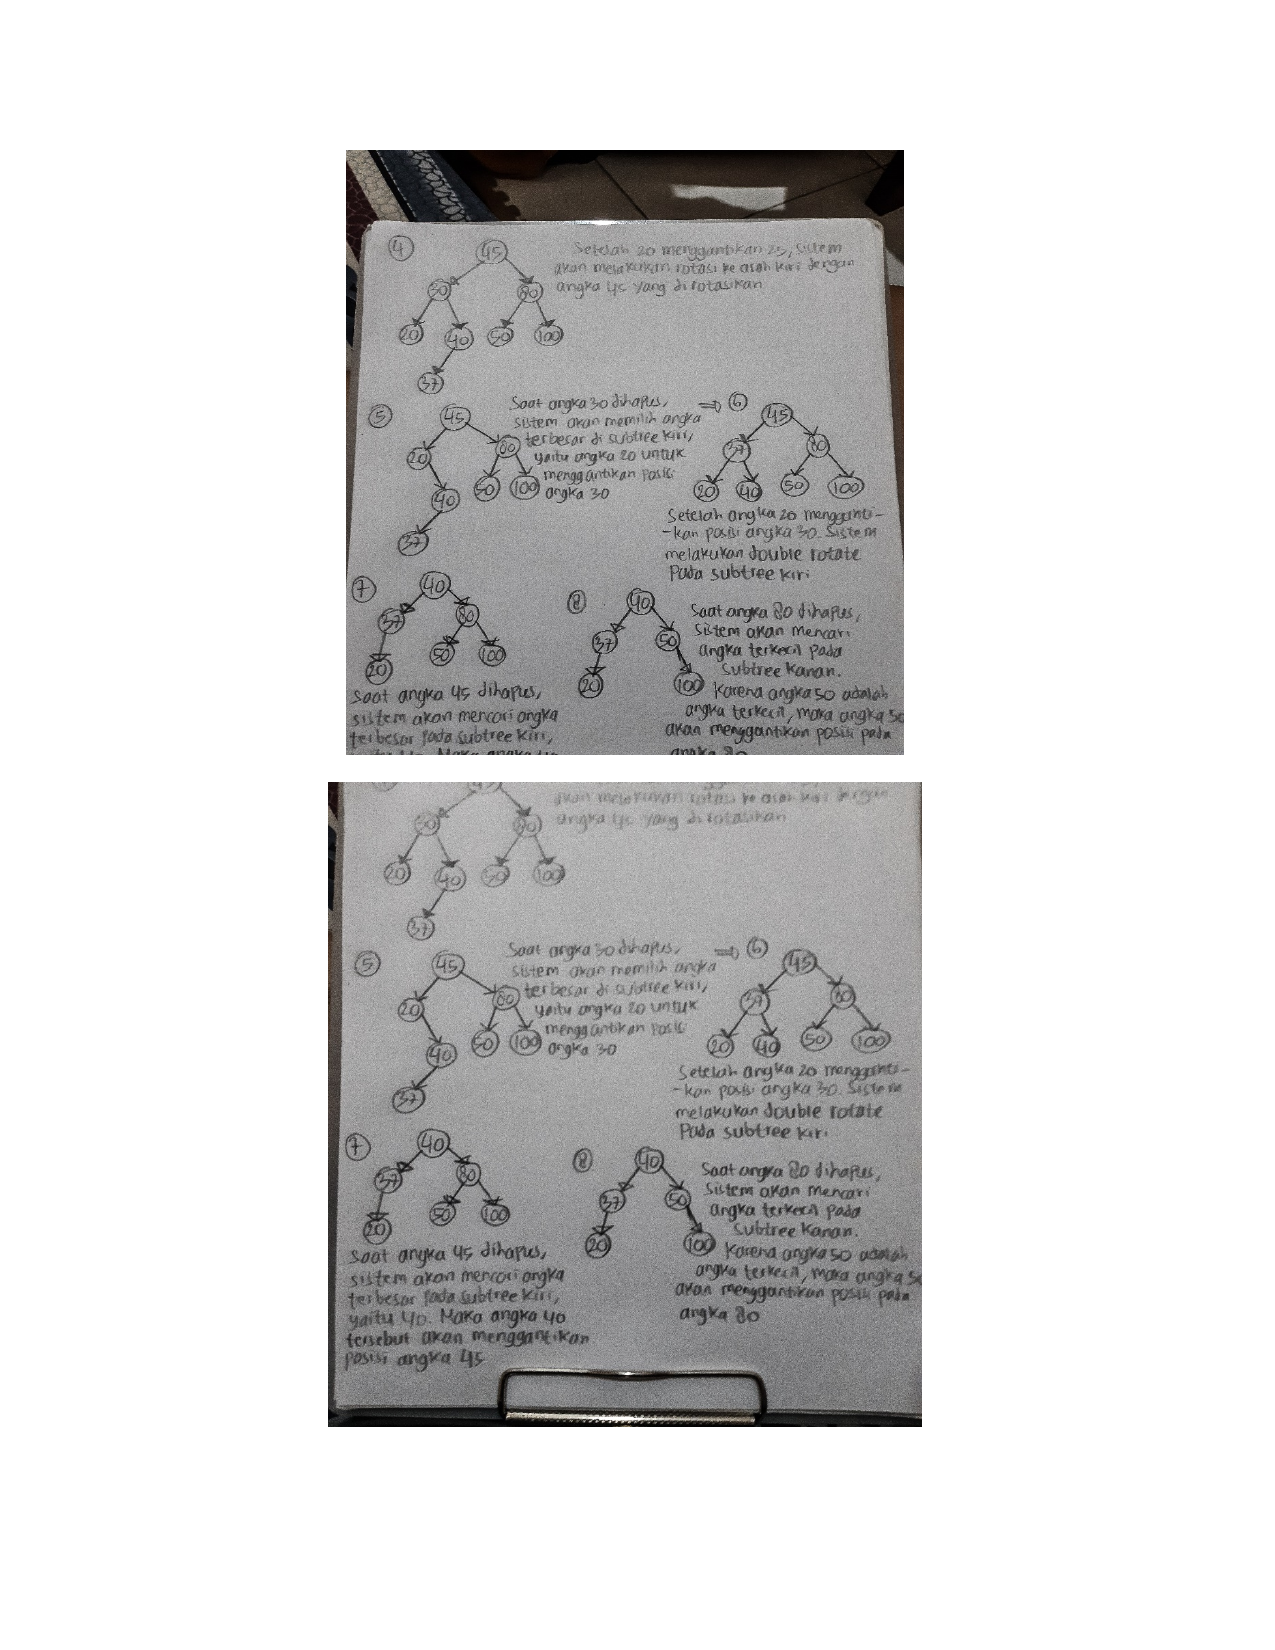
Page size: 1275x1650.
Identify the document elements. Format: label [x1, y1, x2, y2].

picture [346, 150, 904, 755]
picture [328, 782, 922, 1427]
